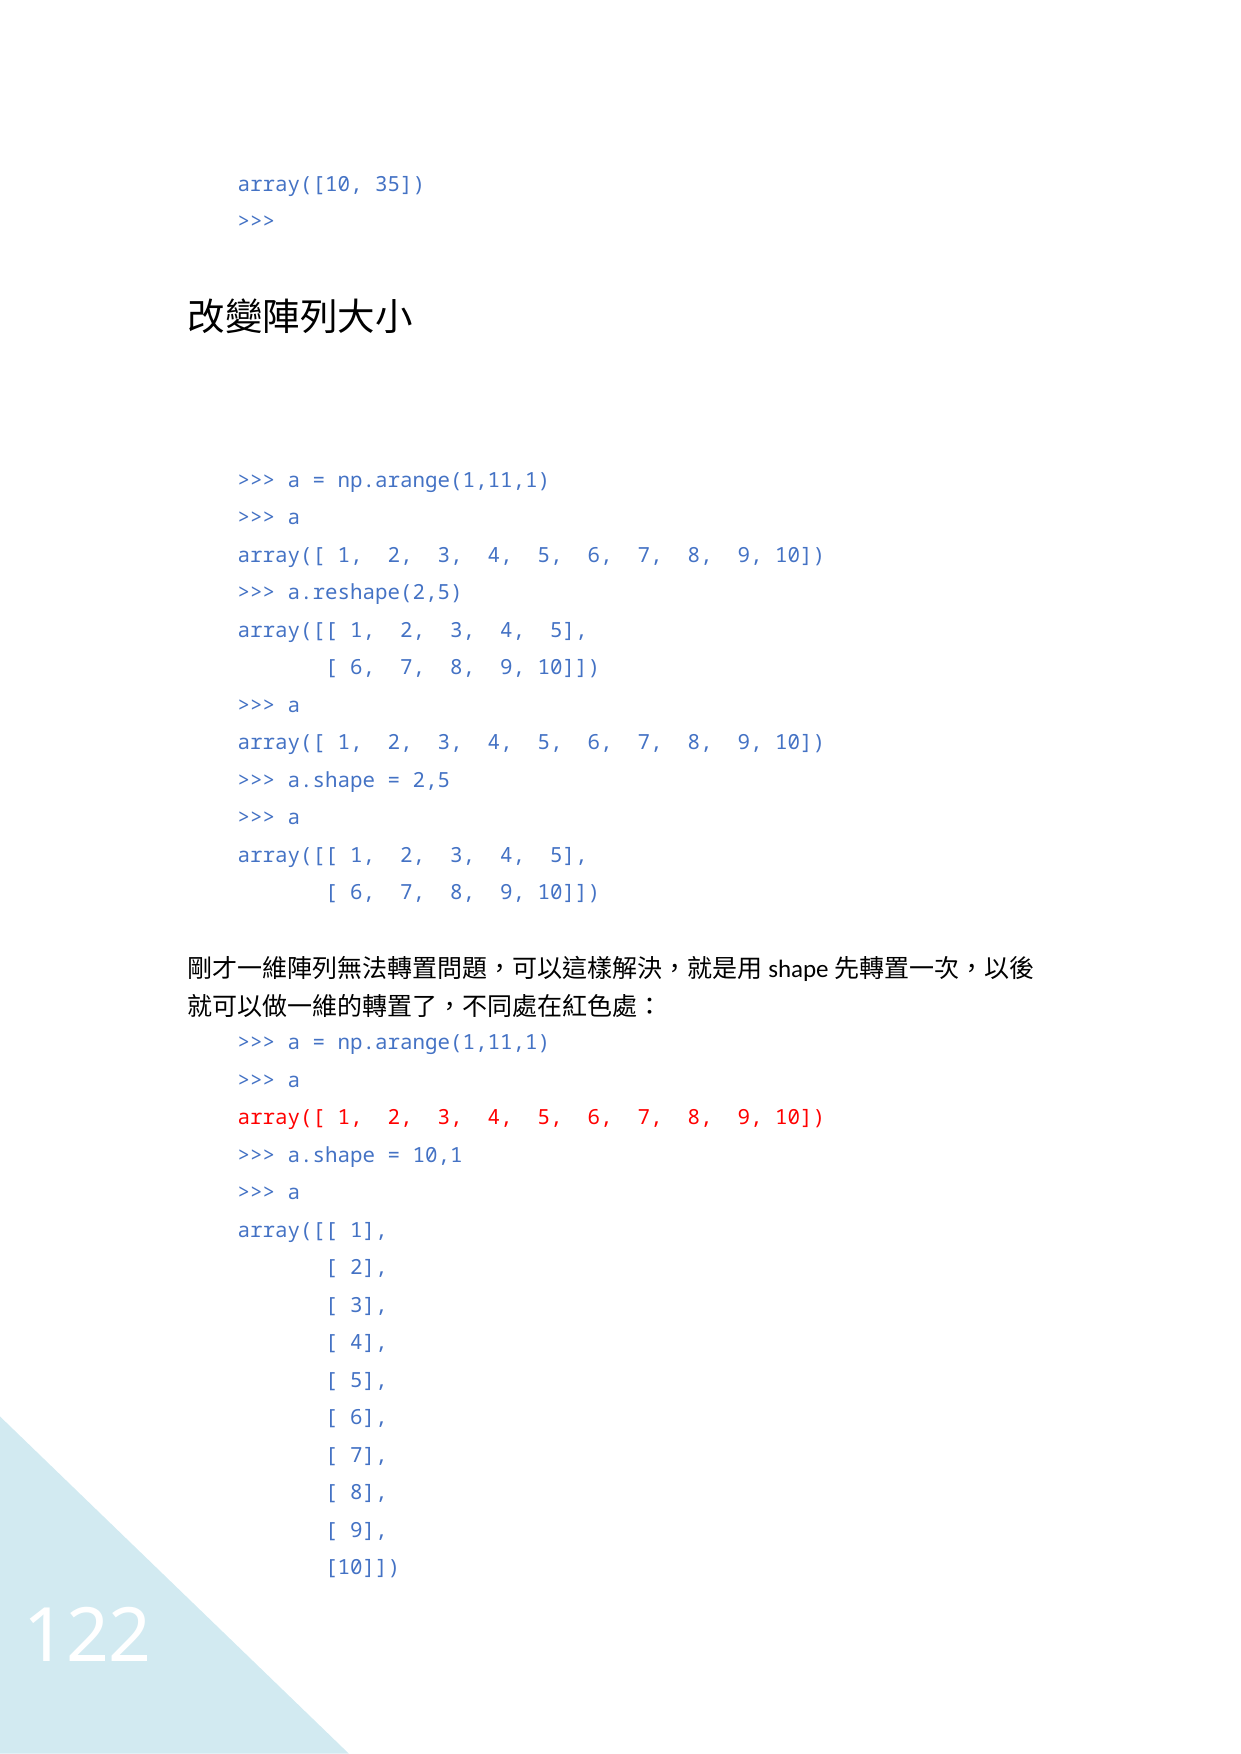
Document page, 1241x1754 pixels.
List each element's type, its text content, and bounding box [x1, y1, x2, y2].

list [ 8], [237, 1473, 1053, 1511]
list >>> [237, 202, 1053, 239]
list >>> a.reshape(2,5) [237, 573, 1053, 611]
list array([[ 1], [237, 1211, 1053, 1248]
list >>> a = np.arange(1,11,1) [237, 1023, 1053, 1061]
list [ 7], [237, 1436, 1053, 1473]
list [ 4], [237, 1323, 1053, 1361]
subtitle 改變陣列大小 [187, 277, 1053, 352]
list [ 6, 7, 8, 9, 10]]) [237, 648, 1053, 686]
list [ 6], [237, 1398, 1053, 1436]
list [ 6, 7, 8, 9, 10]]) [237, 873, 1053, 911]
list >>> a [237, 686, 1053, 723]
list >>> a [237, 498, 1053, 536]
list >>> a = np.arange(1,11,1) [237, 461, 1053, 498]
list >>> a.shape = 2,5 [237, 761, 1053, 798]
list >>> a [237, 1061, 1053, 1098]
list >>> a.shape = 10,1 [237, 1136, 1053, 1173]
list >>> a [237, 1173, 1053, 1211]
list array([[ 1, 2, 3, 4, 5], [237, 611, 1053, 648]
list [ 3], [237, 1286, 1053, 1323]
list array([ 1, 2, 3, 4, 5, 6, 7, 8, 9, 10]) [237, 723, 1053, 761]
list array([ 1, 2, 3, 4, 5, 6, 7, 8, 9, 10]) [237, 1098, 1053, 1136]
list >>> a [237, 798, 1053, 836]
list [ 9], [237, 1511, 1053, 1548]
list [10]]) [237, 1548, 1053, 1586]
list [ 2], [237, 1248, 1053, 1286]
list array([10, 35]) [237, 164, 1053, 202]
list array([[ 1, 2, 3, 4, 5], [237, 836, 1053, 873]
text 剛才一維陣列無法轉置問題，可以這樣解決，就是用 shape 先轉置一次，以後就可以做一維的轉置了，不同處在紅色處： [187, 948, 1053, 1023]
list [ 5], [237, 1361, 1053, 1398]
list array([ 1, 2, 3, 4, 5, 6, 7, 8, 9, 10]) [237, 536, 1053, 573]
